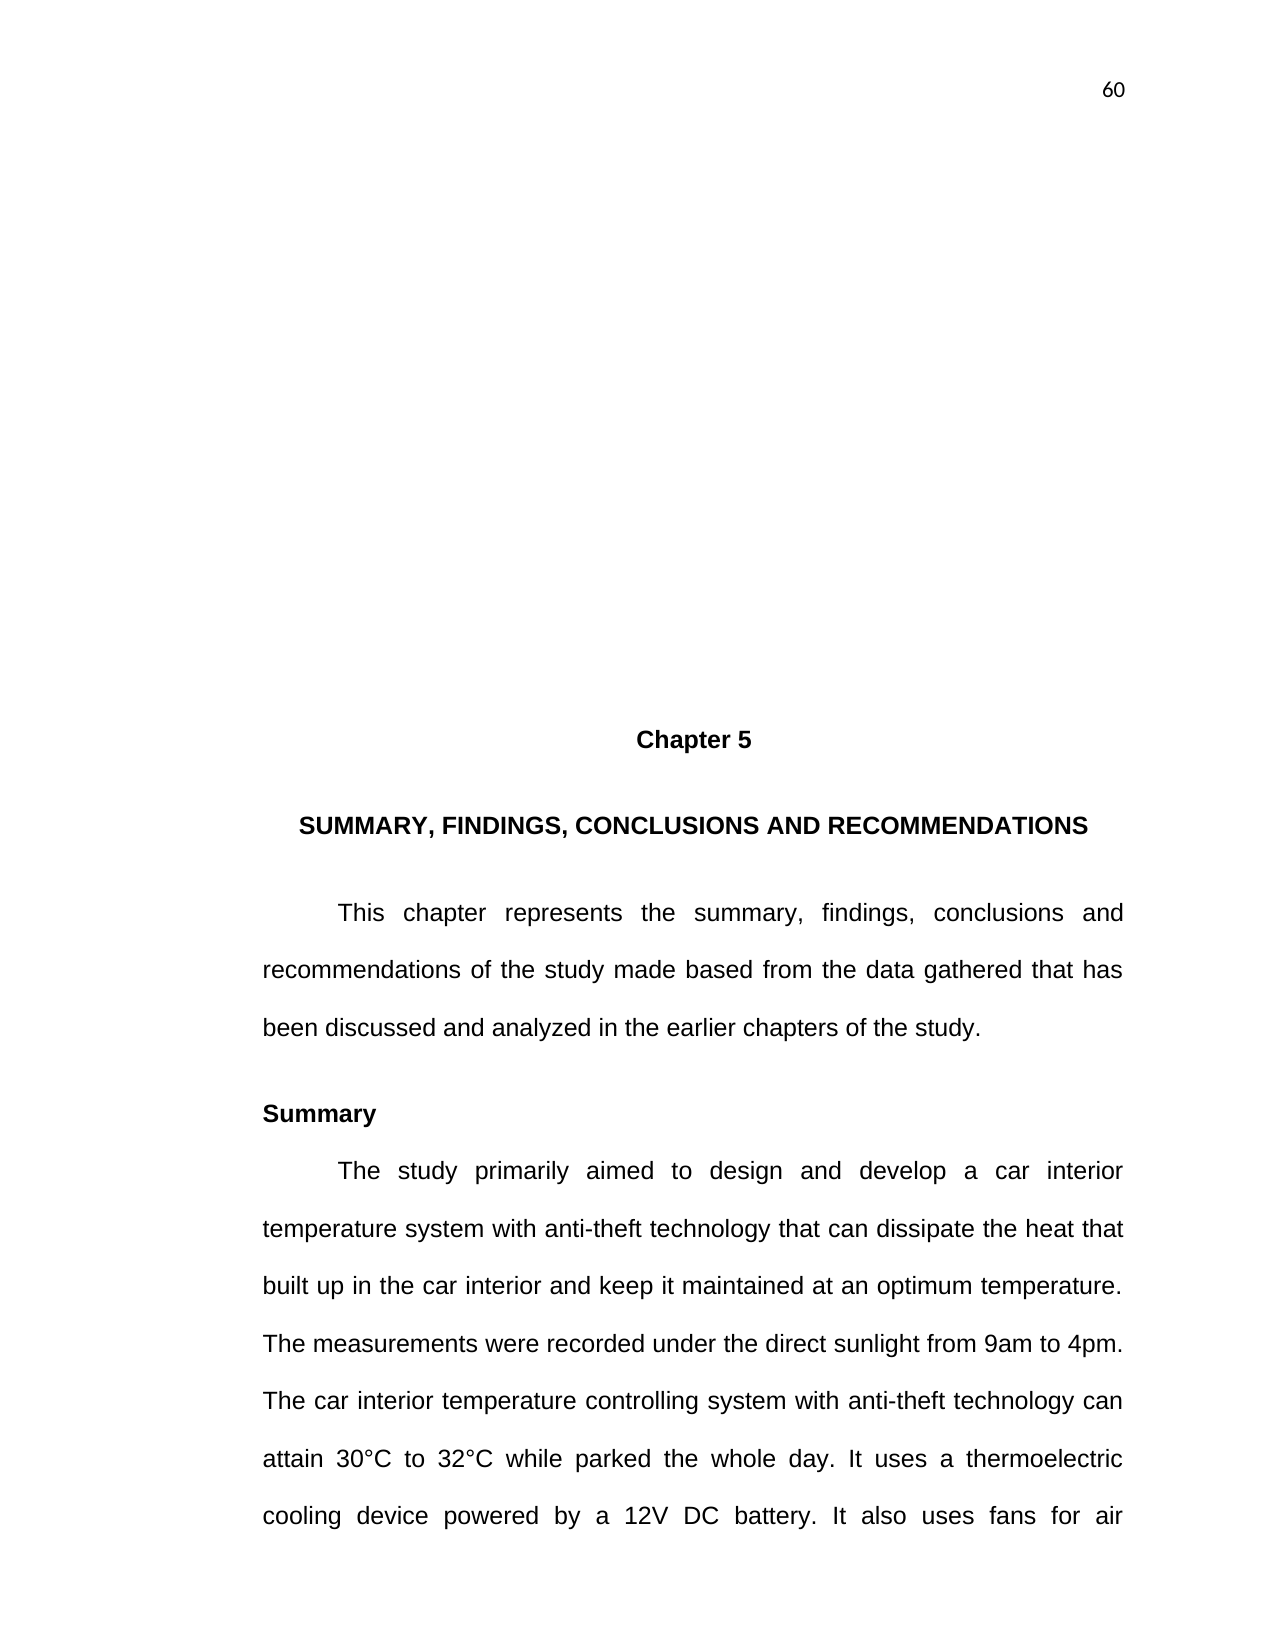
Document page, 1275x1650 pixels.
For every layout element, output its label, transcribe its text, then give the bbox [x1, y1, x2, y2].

text Chapter 5 [262, 725, 1125, 754]
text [262, 1156, 1125, 1530]
text SUMMARY, FINDINGS, CONCLUSIONS AND RECOMMENDATIONS [262, 811, 1125, 840]
text Summary [262, 1099, 1125, 1127]
text This chapter represents the summary, findings, conclusions and recommendations of the study made based from the data gathered that has been discussed and analyzed in the earlier chapters of the study. [262, 897, 1125, 1041]
